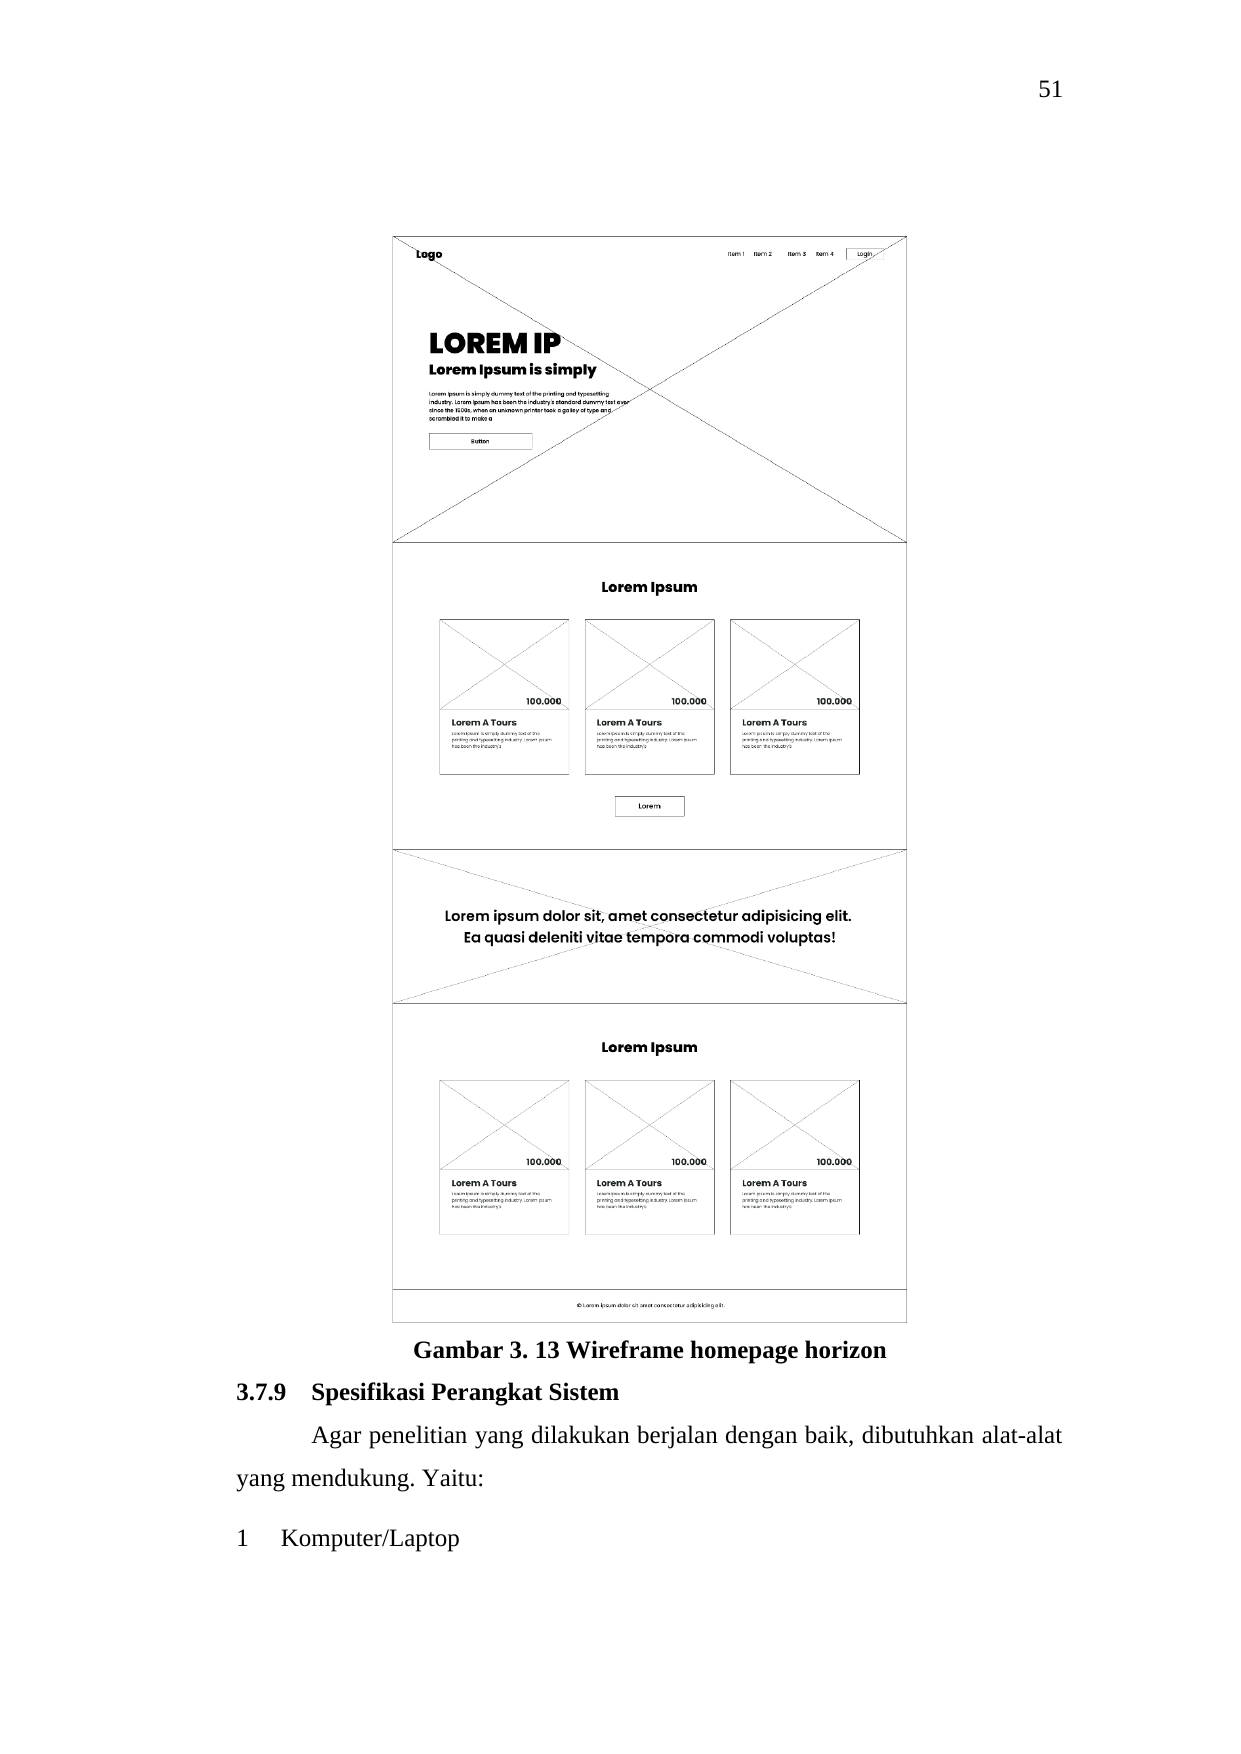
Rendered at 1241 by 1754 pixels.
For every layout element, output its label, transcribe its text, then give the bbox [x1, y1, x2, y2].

text Gambar 3. 13 Wireframe homepage horizon [236, 1335, 1063, 1364]
picture [392, 236, 907, 1323]
text Agar penelitian yang dilakukan berjalan dengan baik, dibutuhkan alat-alat yang mendukung. Yaitu: [236, 1420, 1063, 1492]
list Komputer/Laptop [236, 1523, 1063, 1551]
subtitle Spesifikasi Perangkat Sistem [236, 1377, 1063, 1405]
